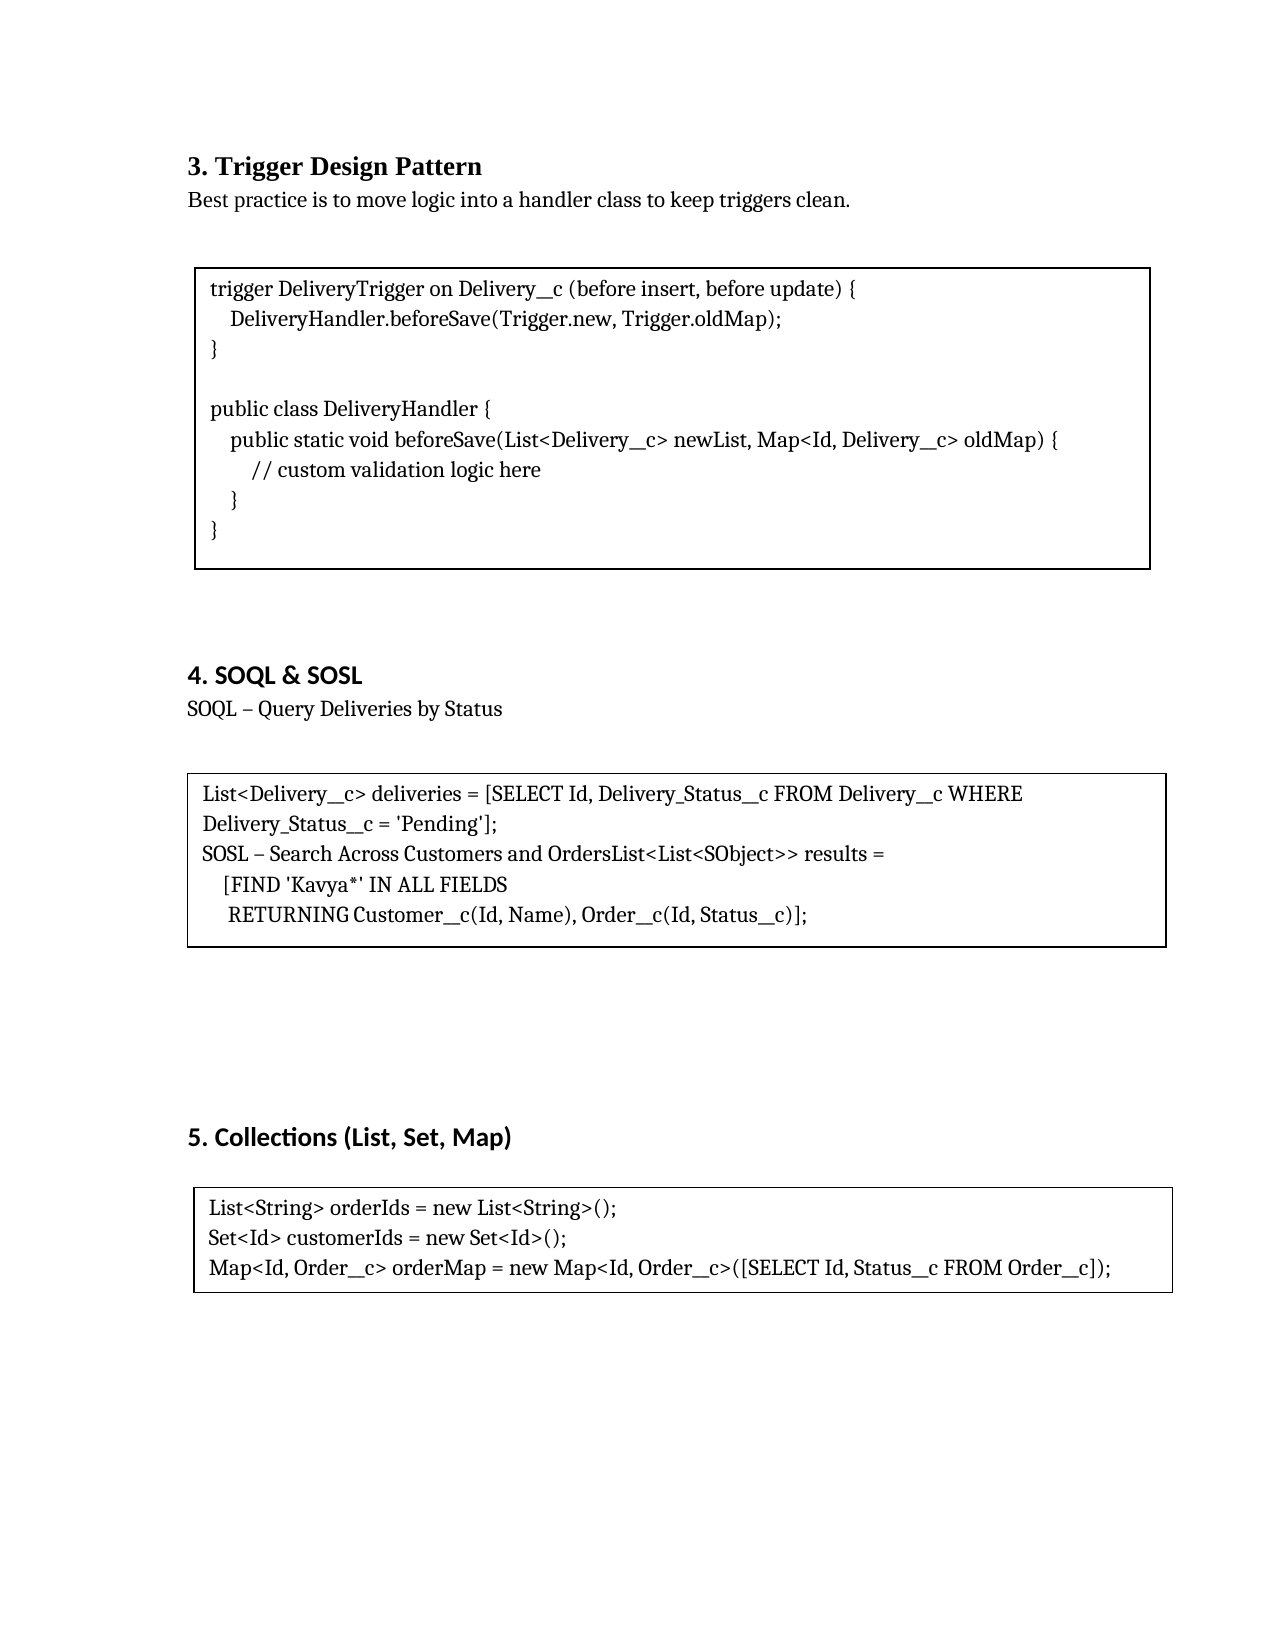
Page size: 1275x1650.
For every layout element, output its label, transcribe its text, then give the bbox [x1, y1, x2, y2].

subtitle 5. Collections (List, Set, Map) [187, 1120, 1087, 1153]
subtitle 4. SOQL & SOSL [187, 658, 1087, 691]
text Best practice is to move logic into a handler class to keep triggers clean. [187, 186, 1087, 213]
text SOQL – Query Deliveries by Status [187, 696, 1087, 723]
subtitle 3. Trigger Design Pattern [187, 150, 1087, 181]
